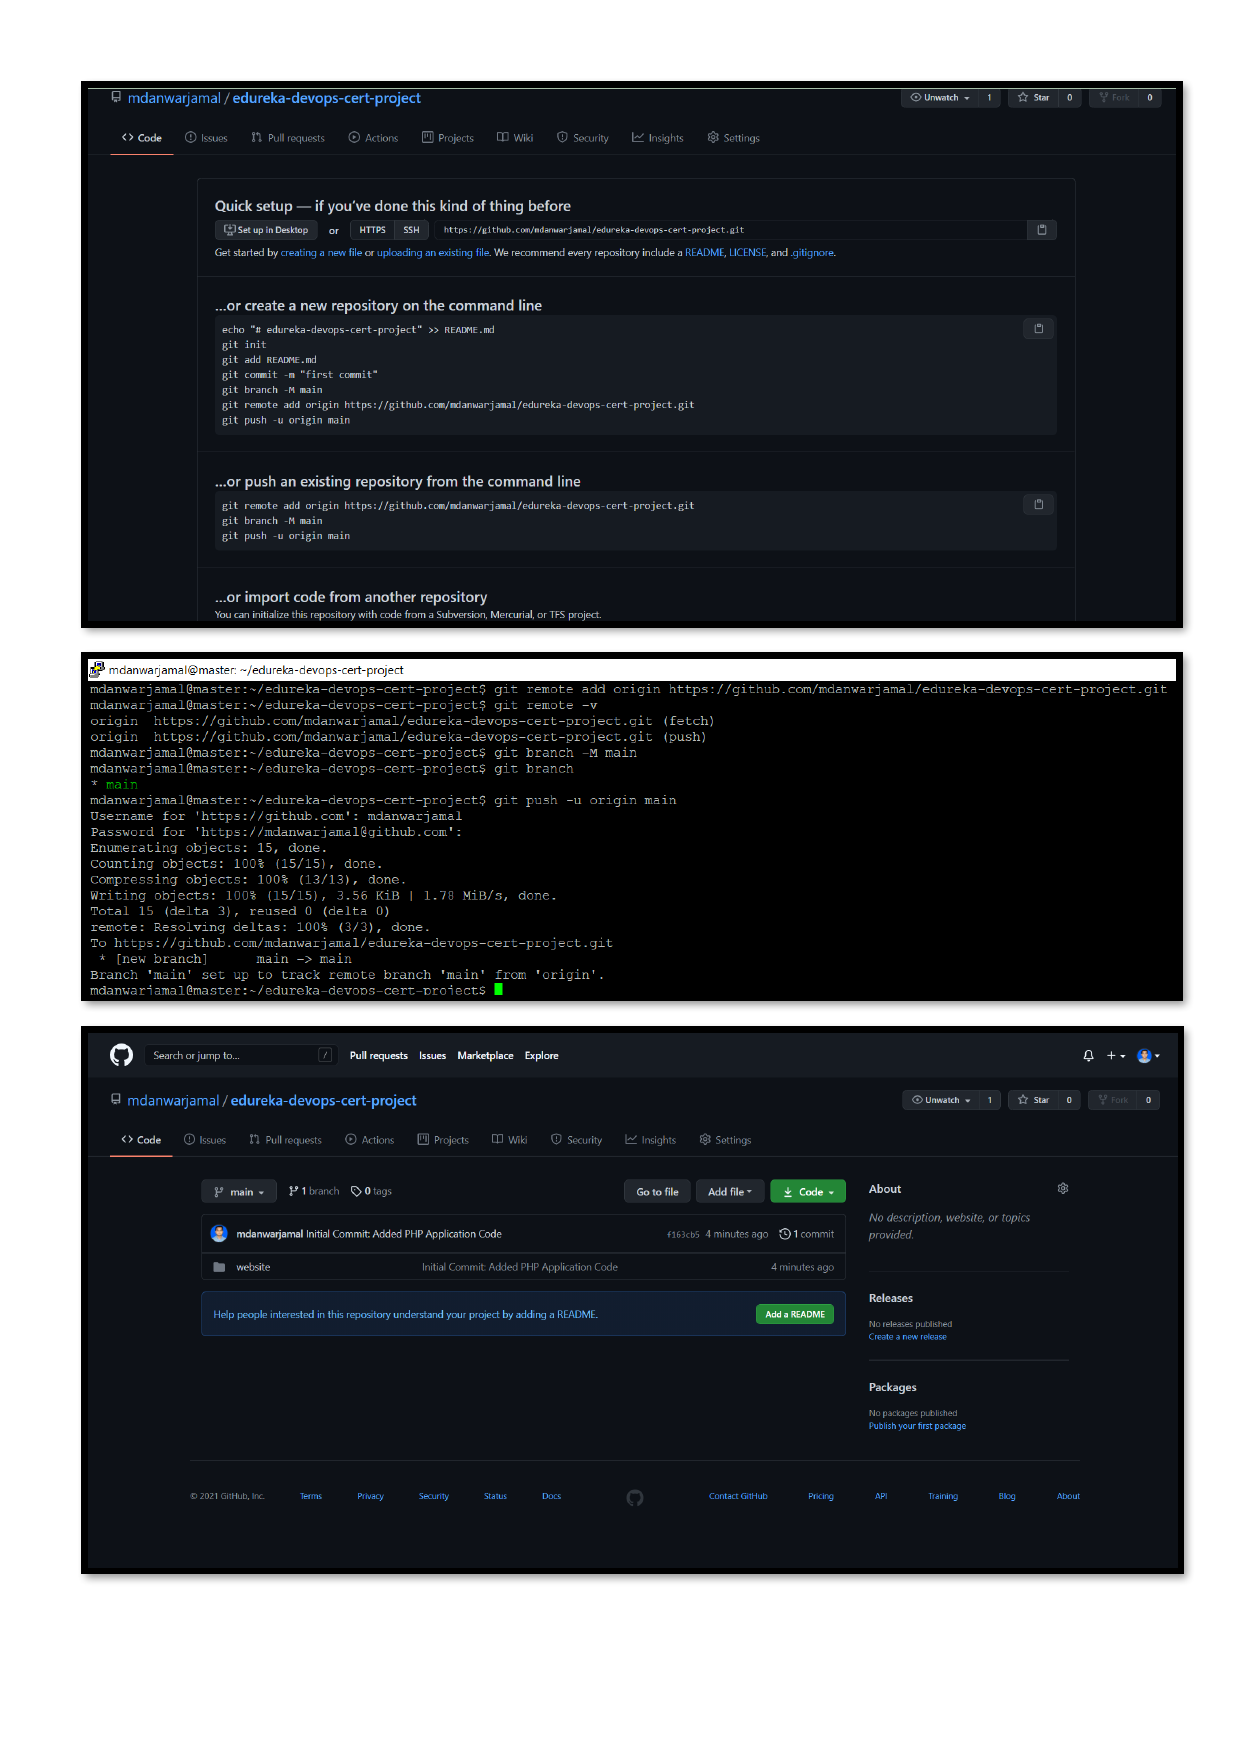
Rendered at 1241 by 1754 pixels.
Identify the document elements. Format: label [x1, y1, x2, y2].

text [75, 75, 1165, 1589]
picture [88, 88, 1176, 621]
picture [88, 659, 1176, 995]
picture [88, 1033, 1178, 1568]
